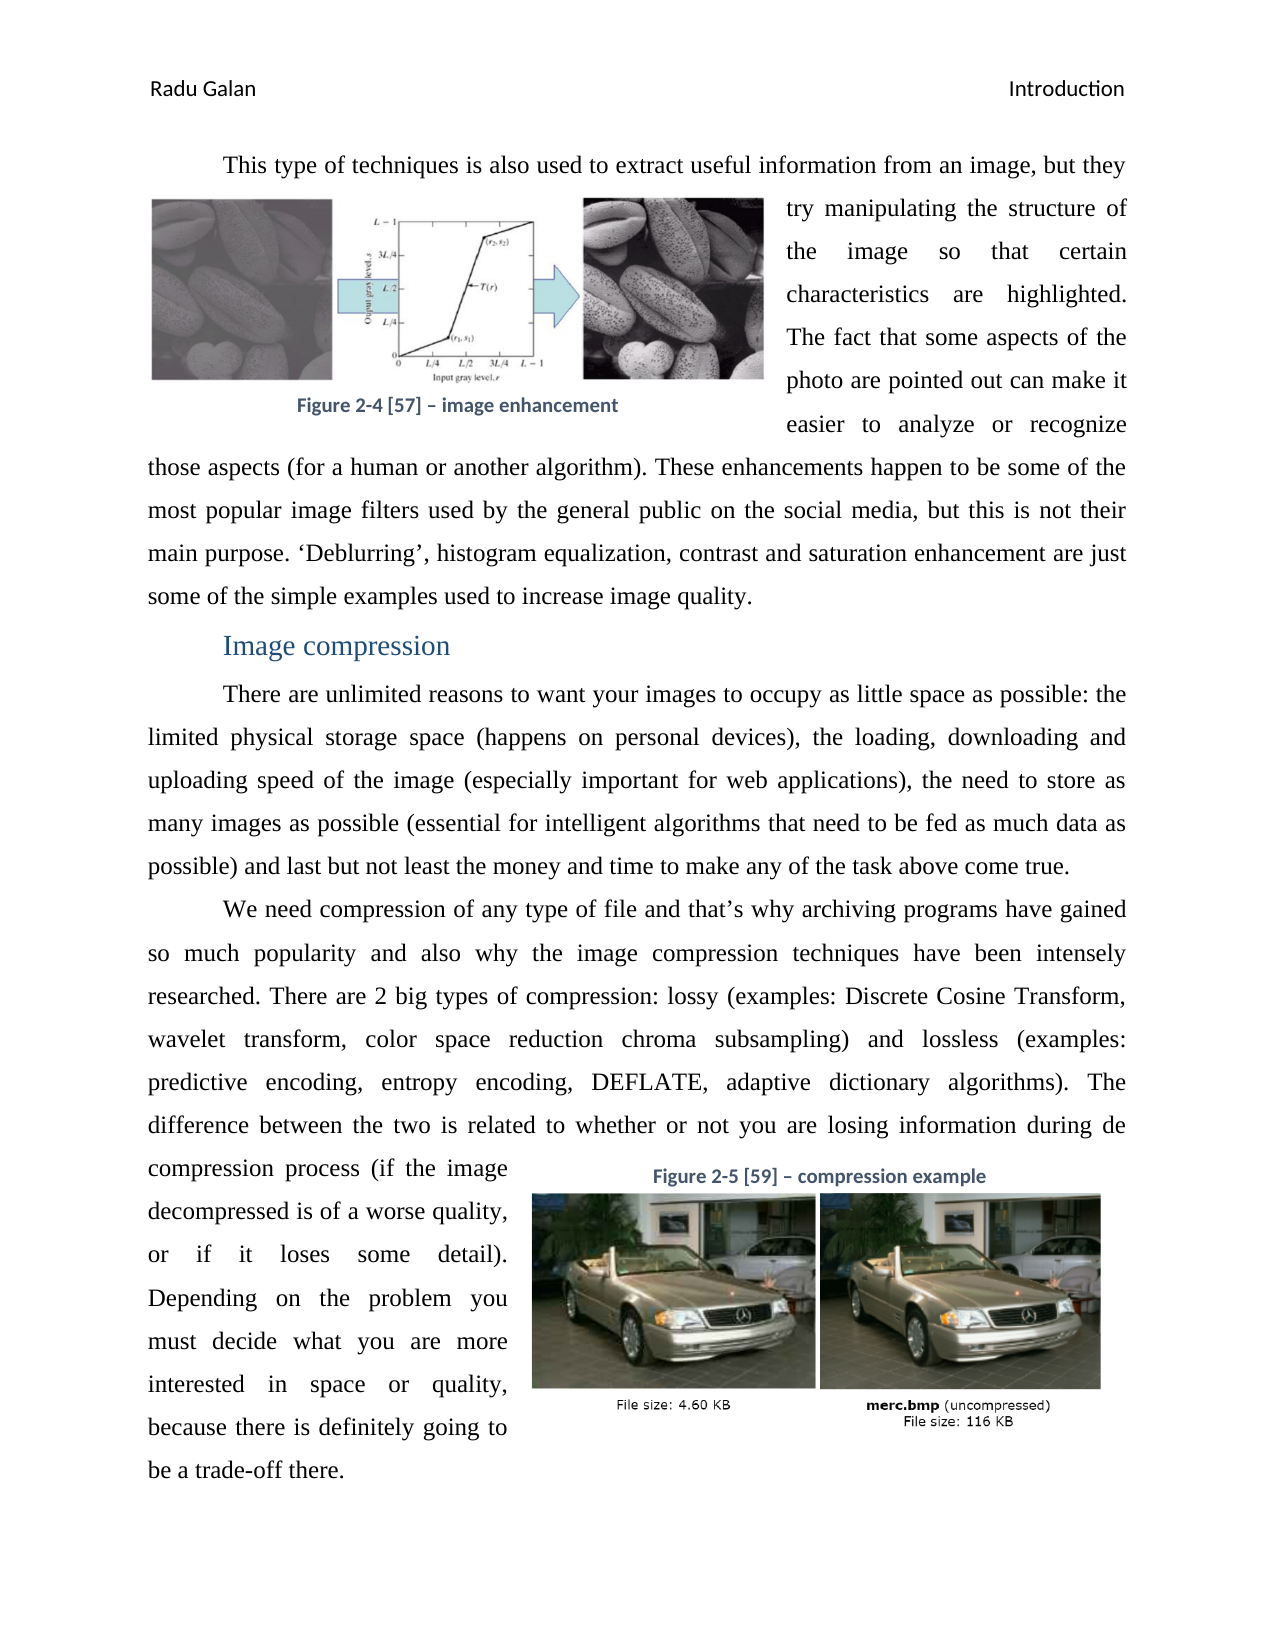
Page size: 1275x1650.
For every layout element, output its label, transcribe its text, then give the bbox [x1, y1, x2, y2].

text There are unlimited reasons to want your images to occupy as little space as possible: the limited physical storage space (happens on personal devices), the loading, downloading and uploading speed of the image (especially important for web applications), the need to store as many images as possible (essential for intelligent algorithms that need to be fed as much data as possible) and last but not least the money and time to make any of the task above come true. [148, 679, 1127, 880]
text We need compression of any type of file and that’s why archiving programs have gained so much popularity and also why the image compression techniques have been intensely researched. There are 2 big types of compression: lossy (examples: Discrete Cosine Transform, wavelet transform, color space reduction chroma subsampling) and lossless (examples: predictive encoding, entropy encoding, DEFLATE, adaptive dictionary algorithms). The difference between the two is related to whether or not you are losing information during de compression process (if the image decompressed is of a worse quality, or if it loses some detail). Depending on the problem you must decide what you are more interested in space or quality, because there is definitely going to be a trade-off there. [148, 894, 1127, 1484]
picture [526, 1190, 1103, 1433]
picture [147, 195, 768, 384]
subtitle Image compression [148, 628, 1127, 662]
